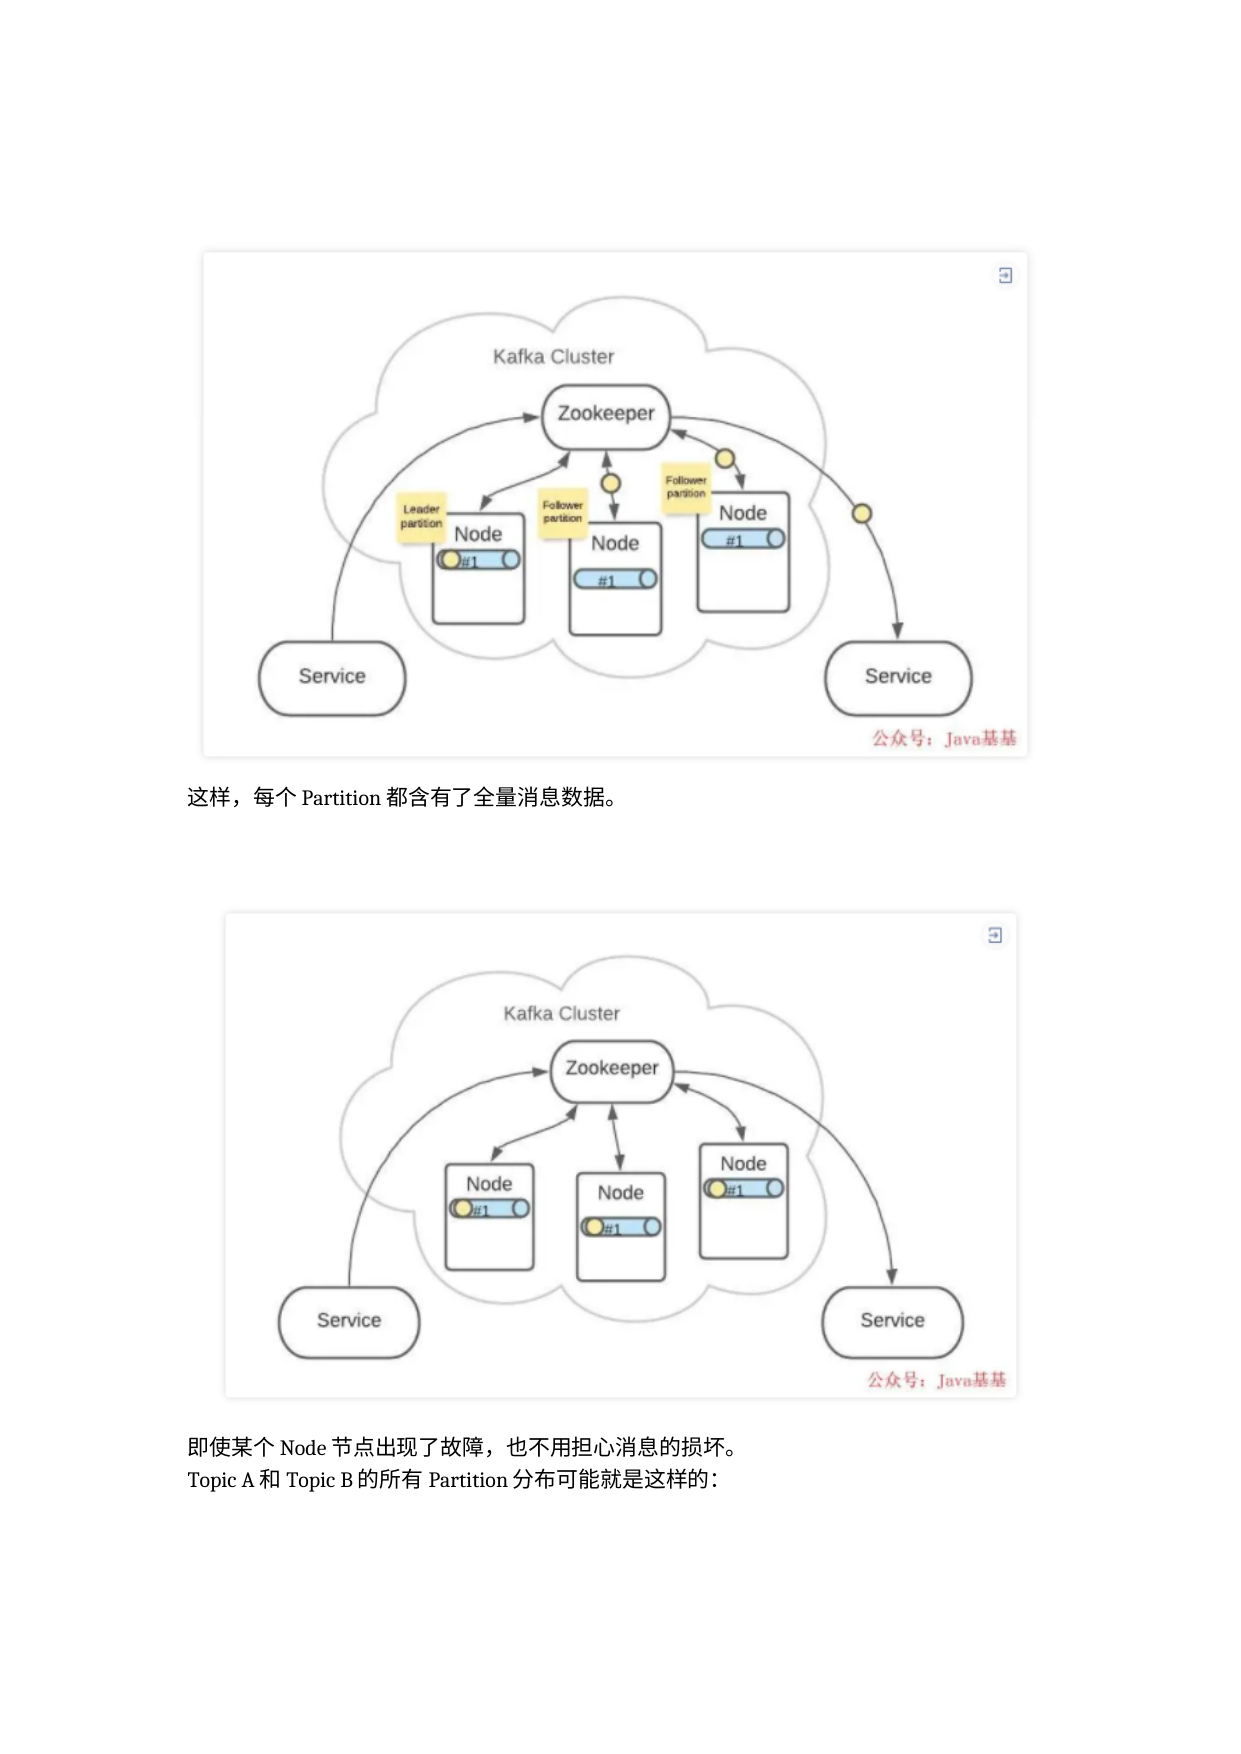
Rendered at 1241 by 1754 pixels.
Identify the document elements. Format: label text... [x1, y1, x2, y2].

picture [187, 877, 1053, 1411]
picture [187, 227, 1053, 772]
text Topic A 和 Topic B 的所有 Partition 分布可能就是这样的： [187, 1462, 1053, 1494]
text 即使某个 Node 节点出现了故障，也不用担心消息的损坏。 [187, 1429, 1053, 1462]
text 这样，每个 Partition 都含有了全量消息数据。 [187, 779, 1053, 812]
